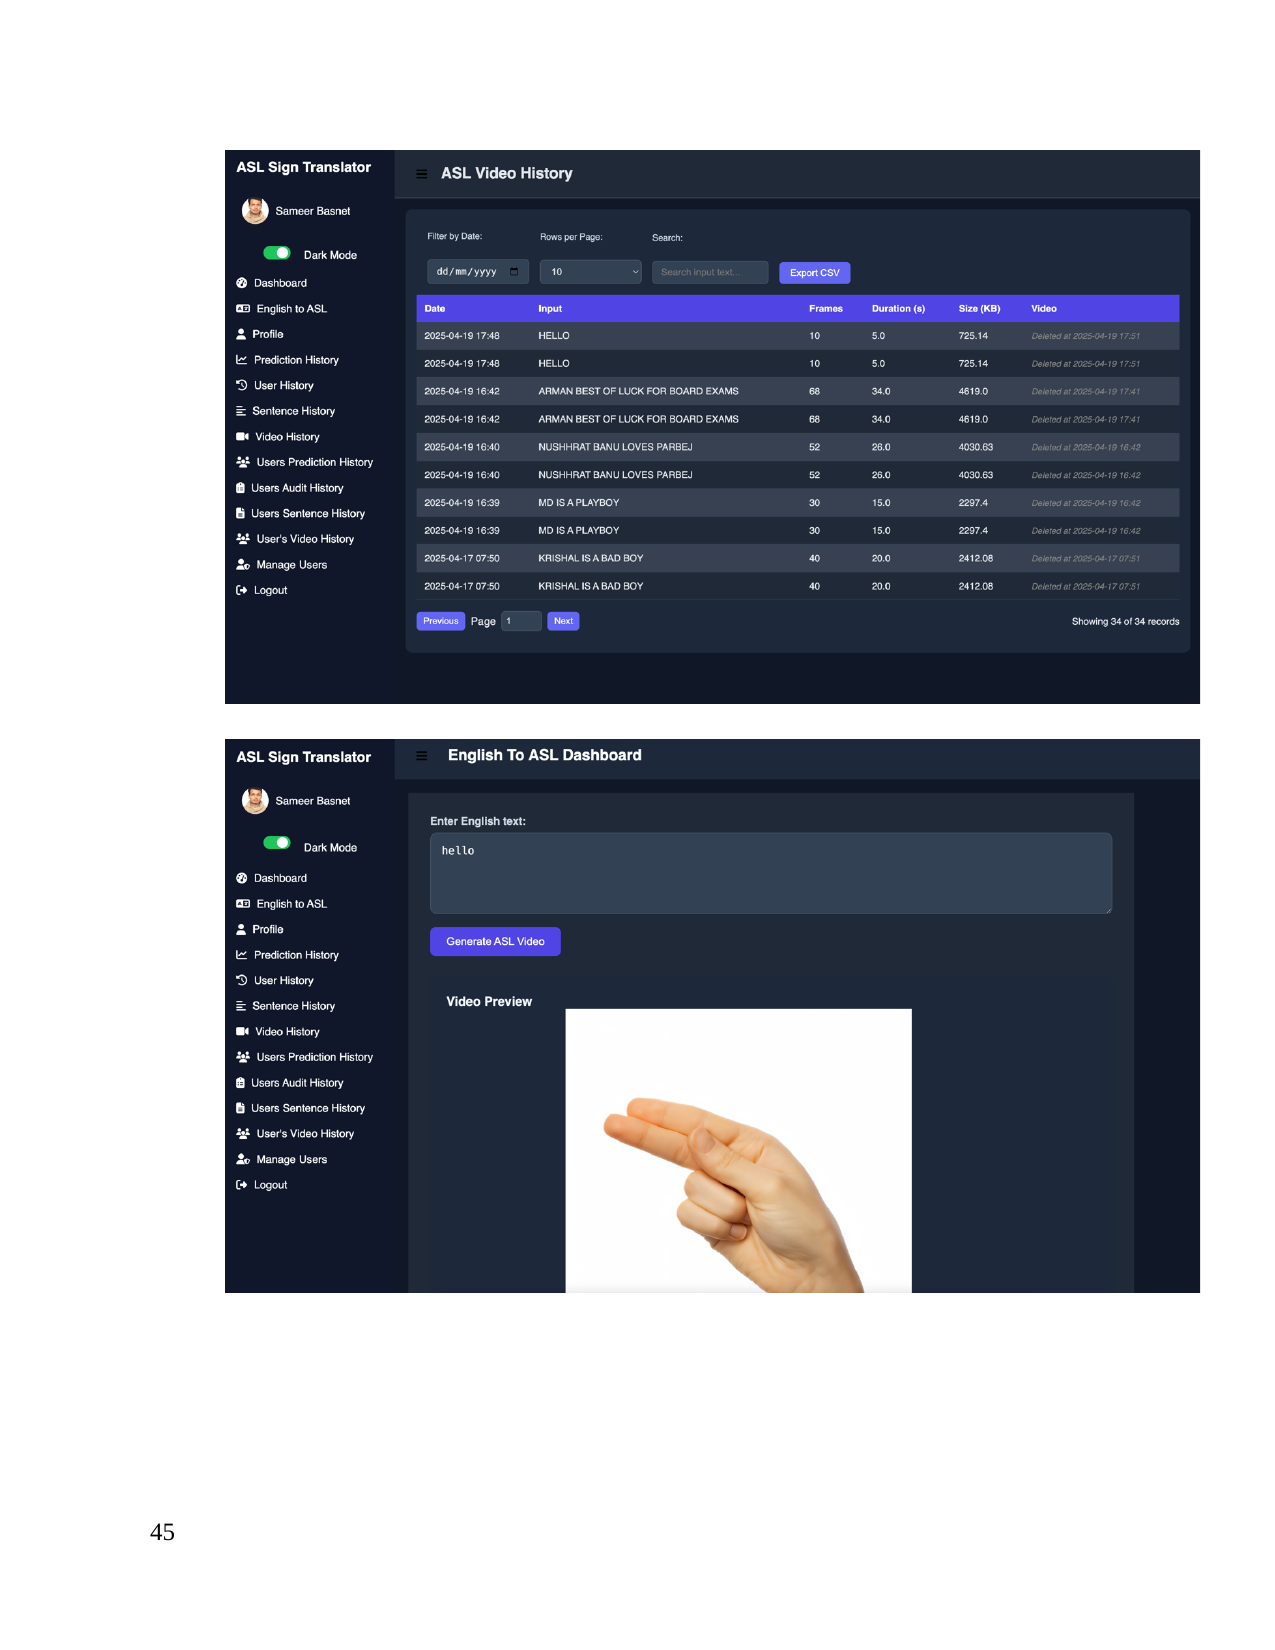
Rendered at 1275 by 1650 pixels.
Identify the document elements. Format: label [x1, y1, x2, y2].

picture [225, 150, 1200, 704]
picture [225, 739, 1200, 1293]
